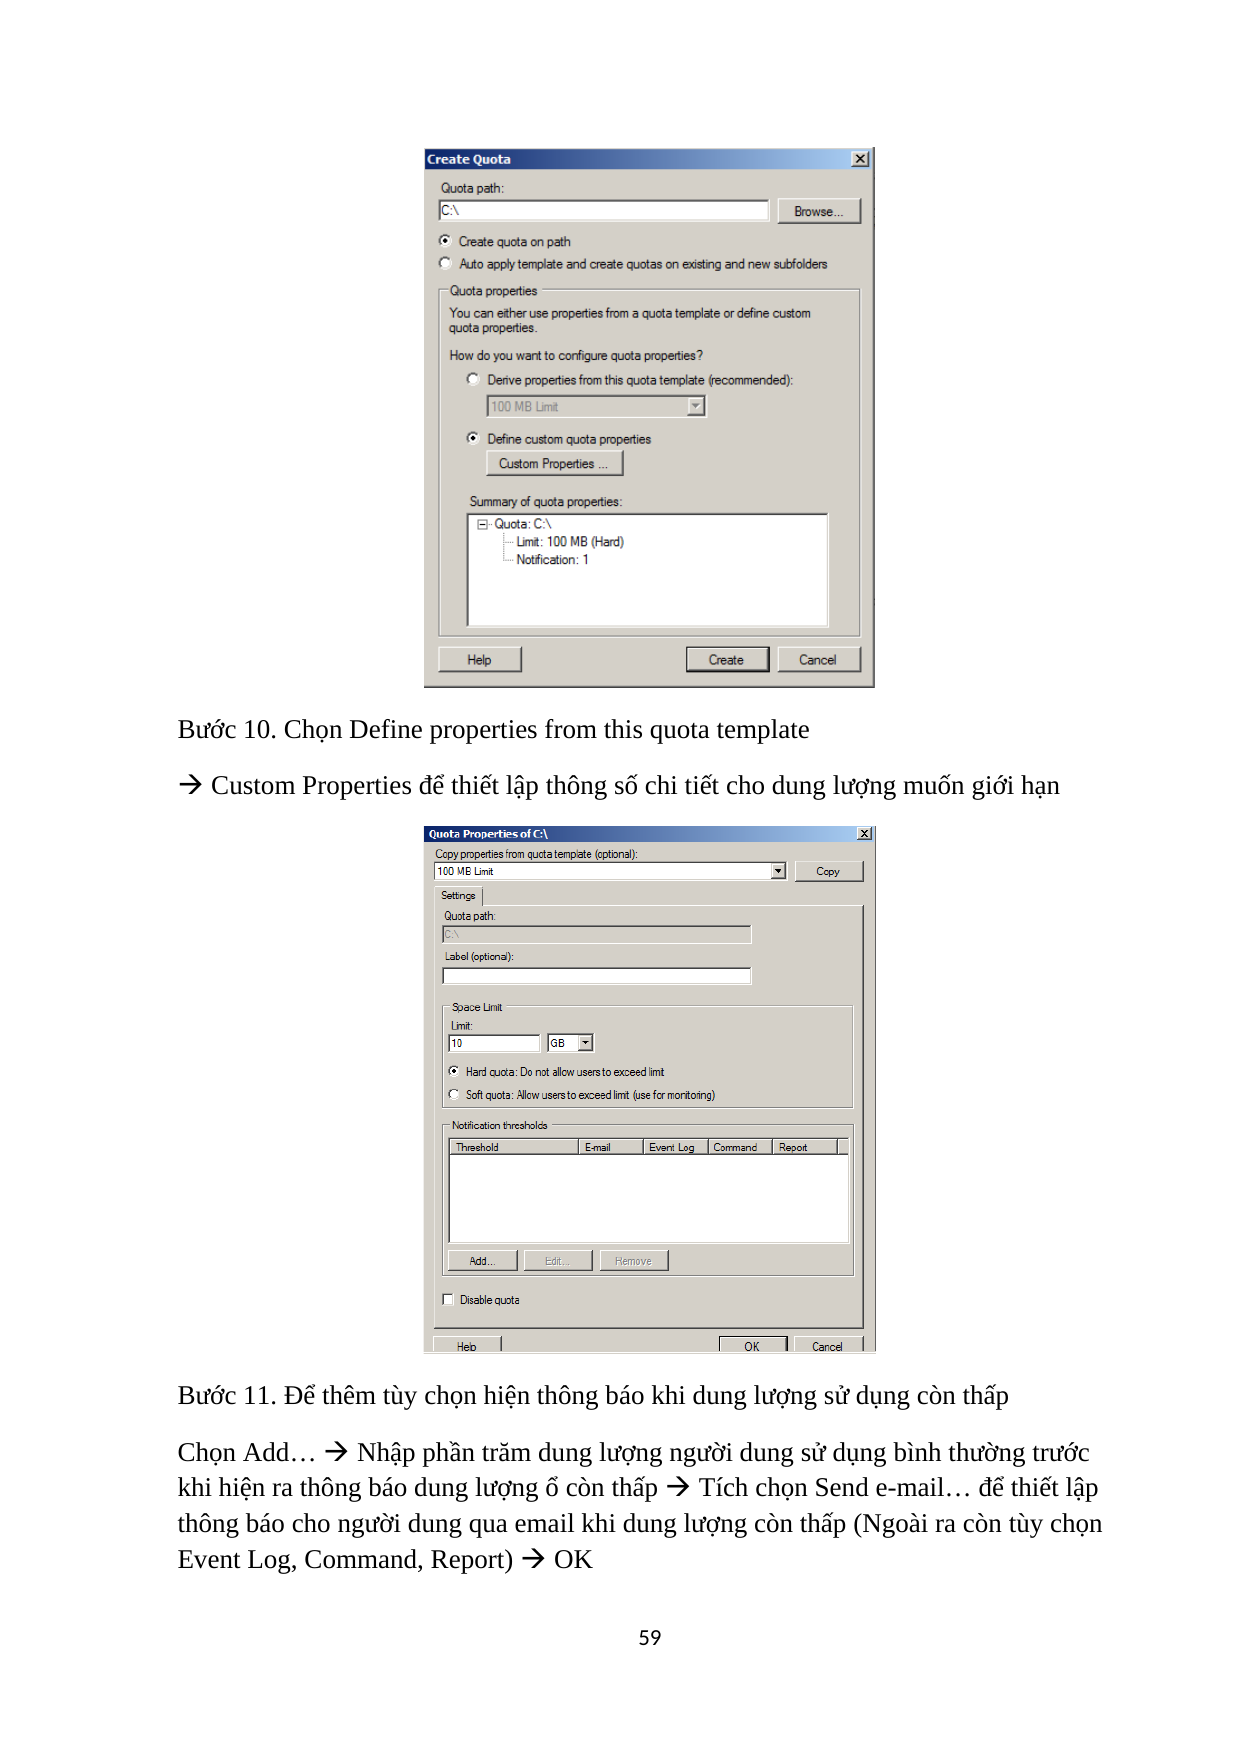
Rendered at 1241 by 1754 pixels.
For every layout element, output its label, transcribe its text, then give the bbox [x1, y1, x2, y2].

text Bước 11. Để thêm tùy chọn hiện thông báo khi dung lượng sử dụng còn thấp [177, 1379, 1122, 1410]
text Chọn Add… Nhập phần trăm dung lượng người dung sử dụng bình thường trước khi hiện ra thông báo dung lượng ổ còn thấp Tích chọn Send e-mail… để thiết lập thông báo cho người dung qua email khi dung lượng còn thấp (Ngoài ra còn tùy chọn Event Log, Command, Report) OK [177, 1436, 1122, 1574]
picture [424, 147, 875, 688]
text Custom Properties để thiết lập thông số chi tiết cho dung lượng muốn giới hạn [177, 769, 1122, 801]
picture [423, 826, 876, 1354]
text Bước 10. Chọn Define properties from this quota template [177, 713, 1122, 744]
